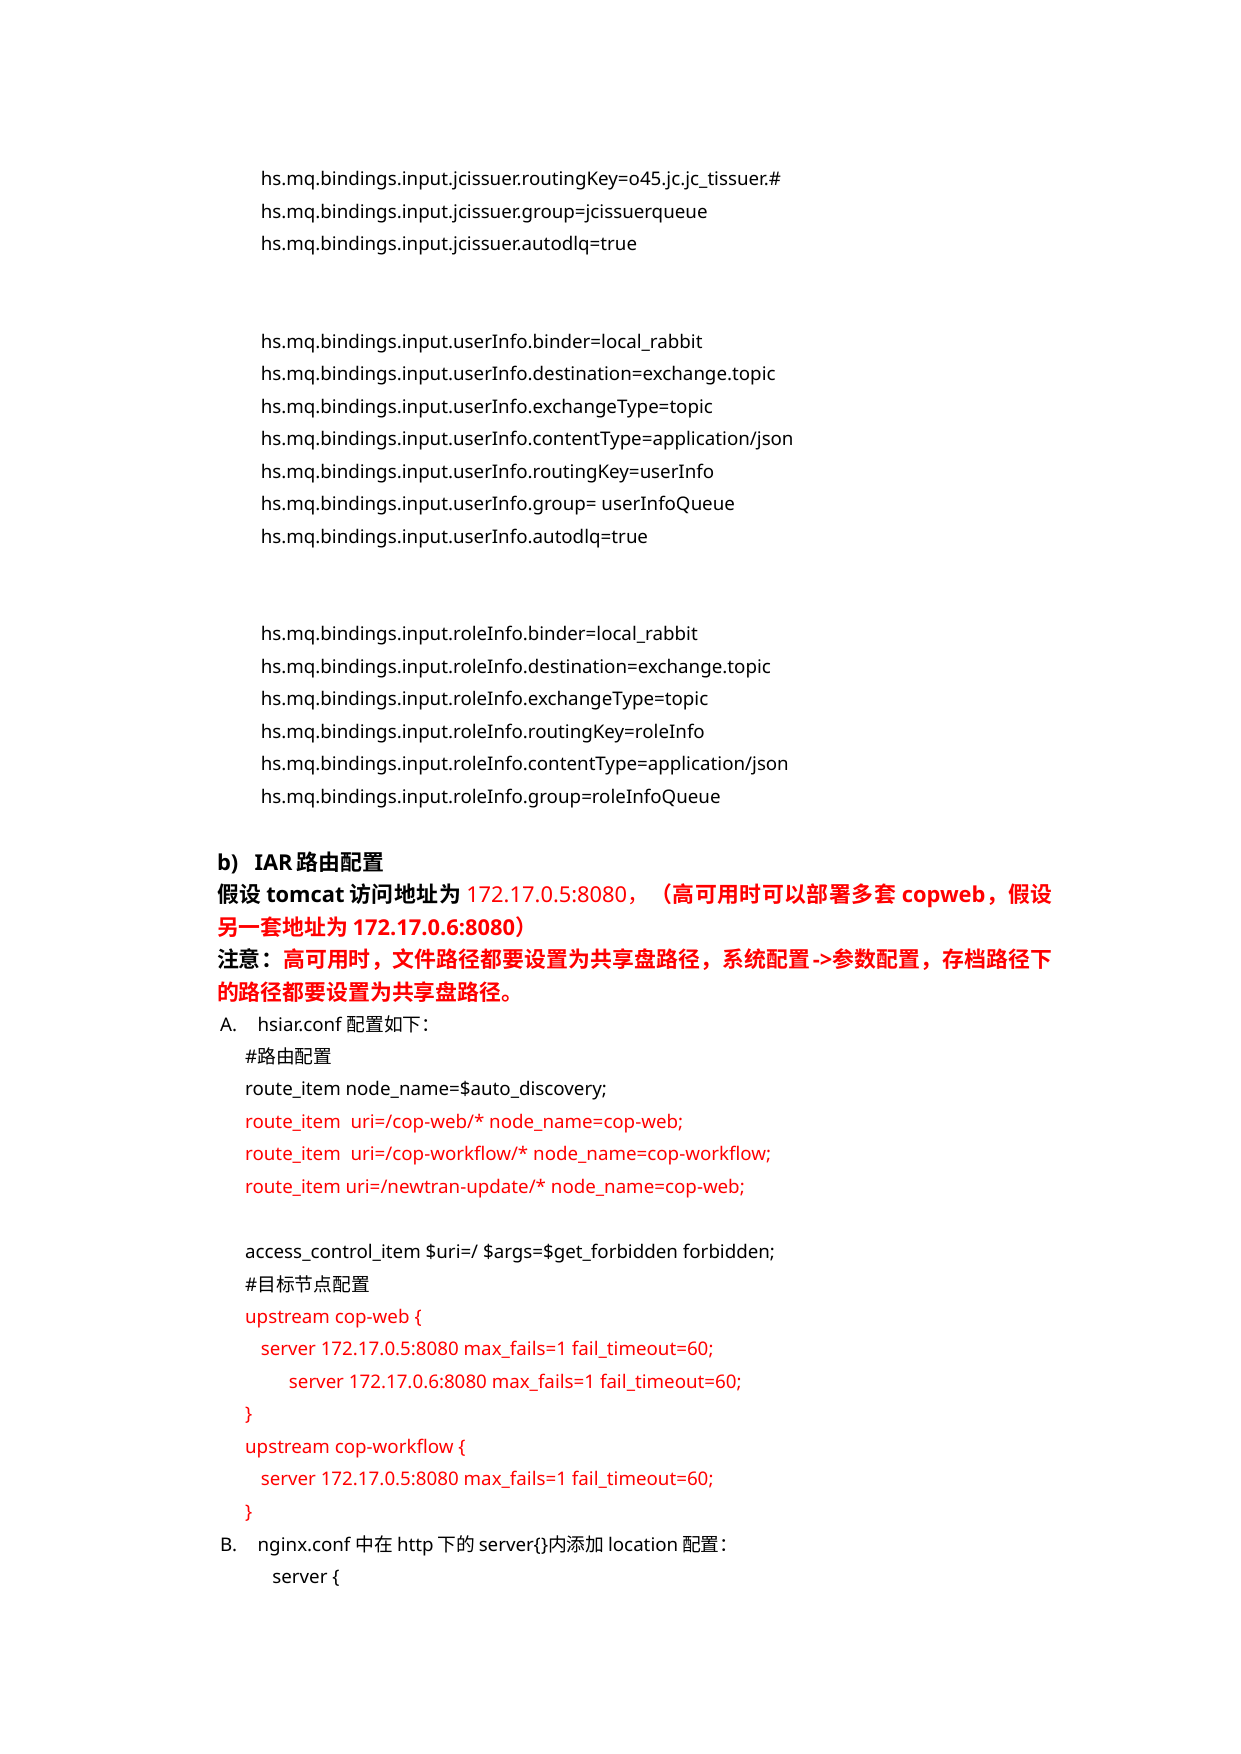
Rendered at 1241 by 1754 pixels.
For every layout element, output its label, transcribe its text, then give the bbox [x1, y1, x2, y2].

text hs.mq.bindings.input.jcissuer.autodlq=true [261, 227, 1053, 259]
text route_item uri=/cop-workflow/* node_name=cop-workflow; [245, 1137, 1053, 1169]
text hs.mq.bindings.input.roleInfo.binder=local_rabbit [261, 617, 1053, 649]
text route_item uri=/newtran-update/* node_name=cop-web; [245, 1169, 1053, 1202]
text hs.mq.bindings.input.roleInfo.routingKey=roleInfo [261, 714, 1053, 747]
list hsiar.conf 配置如下： [220, 1007, 1053, 1039]
text server { [257, 1559, 1053, 1592]
text access_control_item $uri=/ $args=$get_forbidden forbidden; [245, 1234, 1053, 1267]
text upstream cop-workflow { [245, 1429, 1053, 1462]
text } [245, 1397, 1053, 1429]
text hs.mq.bindings.input.userInfo.autodlq=true [261, 519, 1053, 552]
text hs.mq.bindings.input.jcissuer.routingKey=o45.jc.jc_tissuer.# [261, 162, 1053, 194]
text hs.mq.bindings.input.roleInfo.destination=exchange.topic [261, 649, 1053, 682]
text #目标节点配置 [245, 1267, 1053, 1299]
text } [245, 1494, 1053, 1527]
list IAR路由配置 [217, 844, 1053, 877]
text 注意：高可用时，文件路径都要设置为共享盘路径，系统配置->参数配置，存档路径下的路径都要设置为共享盘路径。 [217, 942, 1053, 1007]
list nginx.conf 中在 http下的server{}内添加location配置： [220, 1527, 1053, 1559]
text hs.mq.bindings.input.jcissuer.group=jcissuerqueue [261, 194, 1053, 227]
text hs.mq.bindings.input.userInfo.routingKey=userInfo [261, 454, 1053, 487]
text 假设tomcat访问地址为172.17.0.5:8080，（高可用时可以部署多套copweb，假设另一套地址为172.17.0.6:8080） [217, 877, 1053, 942]
text server 172.17.0.5:8080 max_fails=1 fail_timeout=60; [245, 1462, 1053, 1494]
text hs.mq.bindings.input.userInfo.contentType=application/json [261, 422, 1053, 454]
text route_item uri=/cop-web/* node_name=cop-web; [245, 1104, 1053, 1137]
text hs.mq.bindings.input.userInfo.destination=exchange.topic [261, 357, 1053, 389]
text server 172.17.0.6:8080 max_fails=1 fail_timeout=60; [245, 1364, 1053, 1397]
text upstream cop-web { [245, 1299, 1053, 1332]
text hs.mq.bindings.input.roleInfo.group=roleInfoQueue [261, 779, 1053, 812]
text hs.mq.bindings.input.roleInfo.exchangeType=topic [261, 682, 1053, 714]
text hs.mq.bindings.input.userInfo.group= userInfoQueue [261, 487, 1053, 519]
text hs.mq.bindings.input.userInfo.exchangeType=topic [261, 389, 1053, 422]
text hs.mq.bindings.input.userInfo.binder=local_rabbit [261, 324, 1053, 357]
text #路由配置 [245, 1039, 1053, 1072]
text server 172.17.0.5:8080 max_fails=1 fail_timeout=60; [245, 1332, 1053, 1364]
text route_item node_name=$auto_discovery; [245, 1072, 1053, 1104]
text hs.mq.bindings.input.roleInfo.contentType=application/json [261, 747, 1053, 779]
